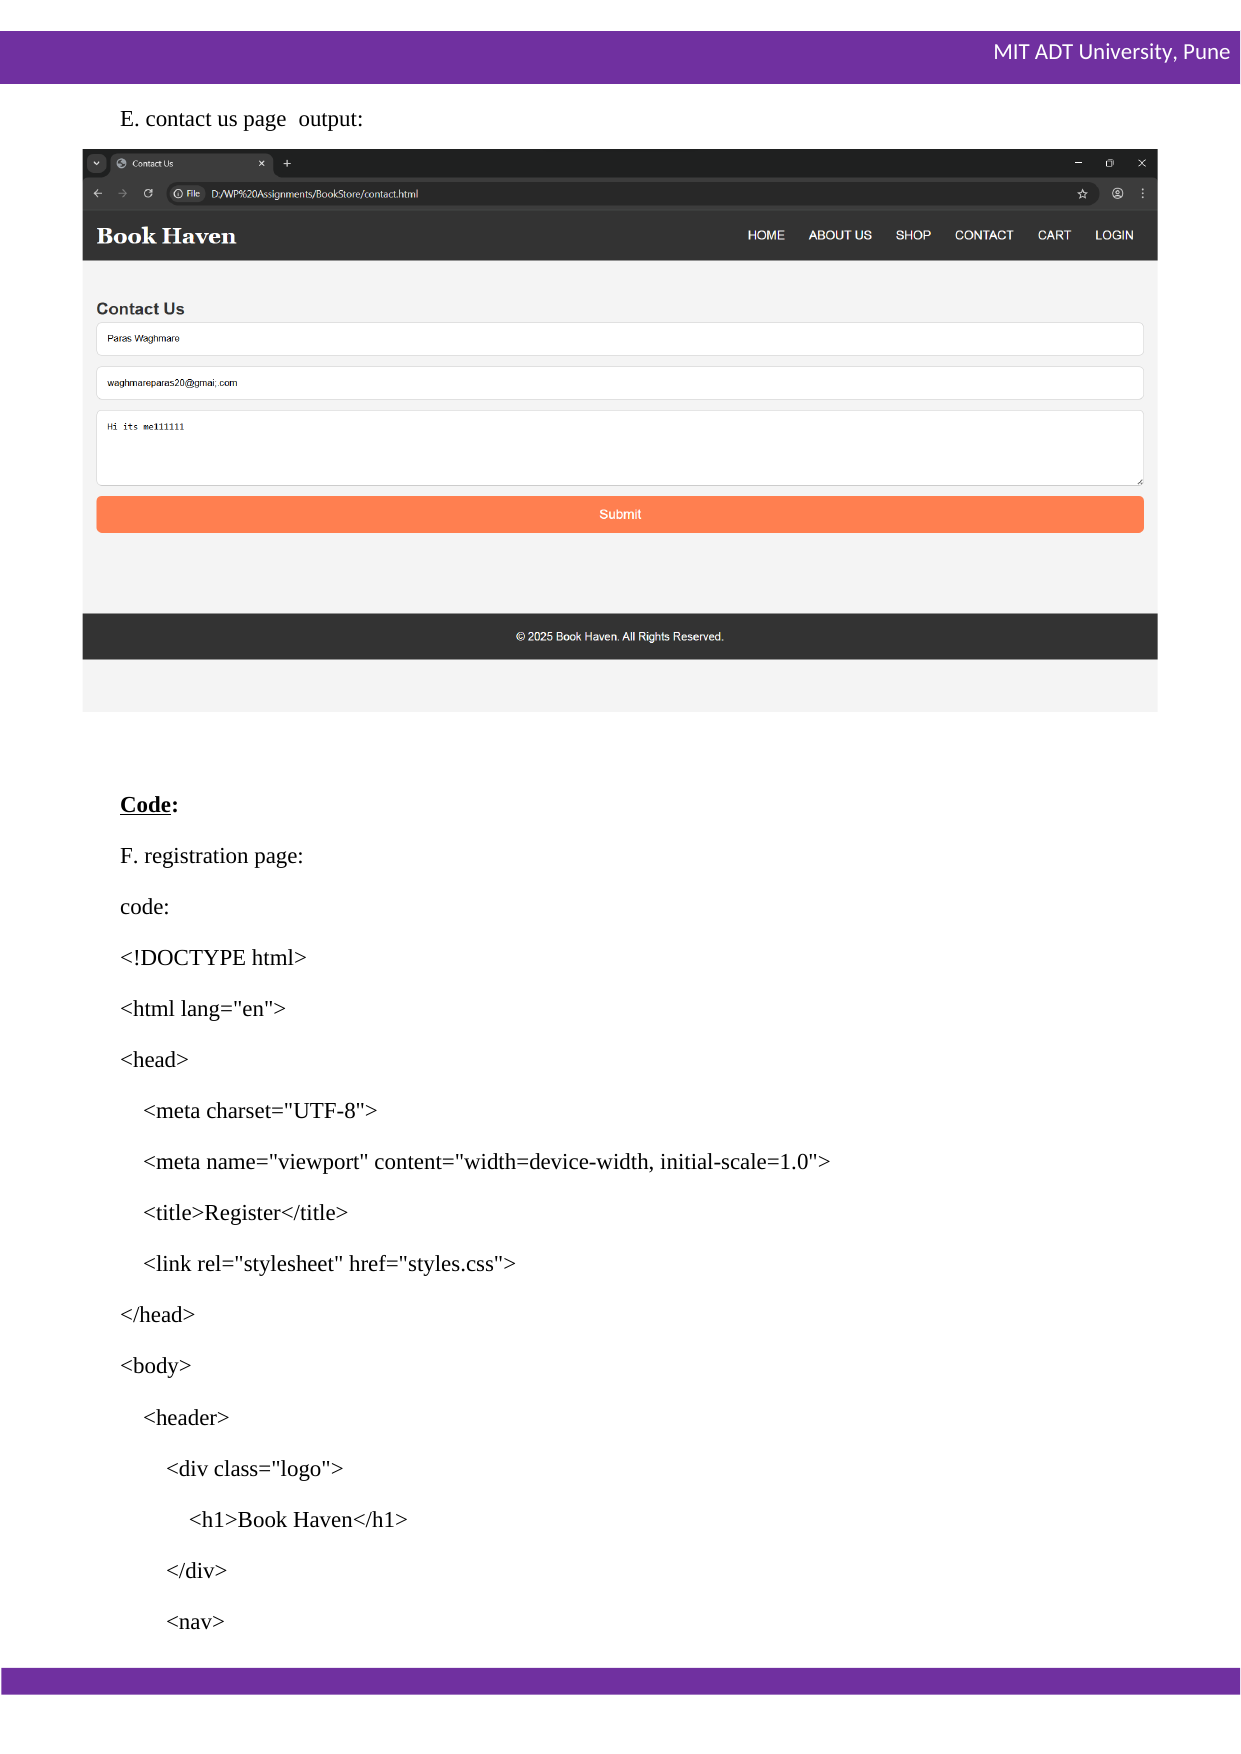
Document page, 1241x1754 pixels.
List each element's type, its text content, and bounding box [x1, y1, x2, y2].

picture [82, 149, 1158, 712]
text <nav> [120, 1608, 1195, 1634]
text <body> [120, 1353, 1195, 1379]
text <meta name="viewport" content="width=device-width, initial-scale=1.0"> [120, 1148, 1195, 1175]
text <meta charset="UTF-8"> [120, 1097, 1195, 1124]
text </head> [120, 1302, 1195, 1328]
text <link rel="stylesheet" href="styles.css"> [120, 1251, 1195, 1277]
text </div> [120, 1557, 1195, 1583]
text E. contact us page output: [120, 105, 1195, 131]
text <div class="logo"> [120, 1455, 1195, 1481]
text <head> [120, 1046, 1195, 1073]
text Code: [120, 791, 1195, 817]
text code: [120, 893, 1195, 919]
text <header> [120, 1404, 1195, 1430]
text F. registration page: [120, 842, 1195, 868]
text <!DOCTYPE html> [120, 944, 1195, 971]
text <title>Register</title> [120, 1199, 1195, 1226]
text <html lang="en"> [120, 995, 1195, 1022]
text <h1>Book Haven</h1> [120, 1506, 1195, 1532]
